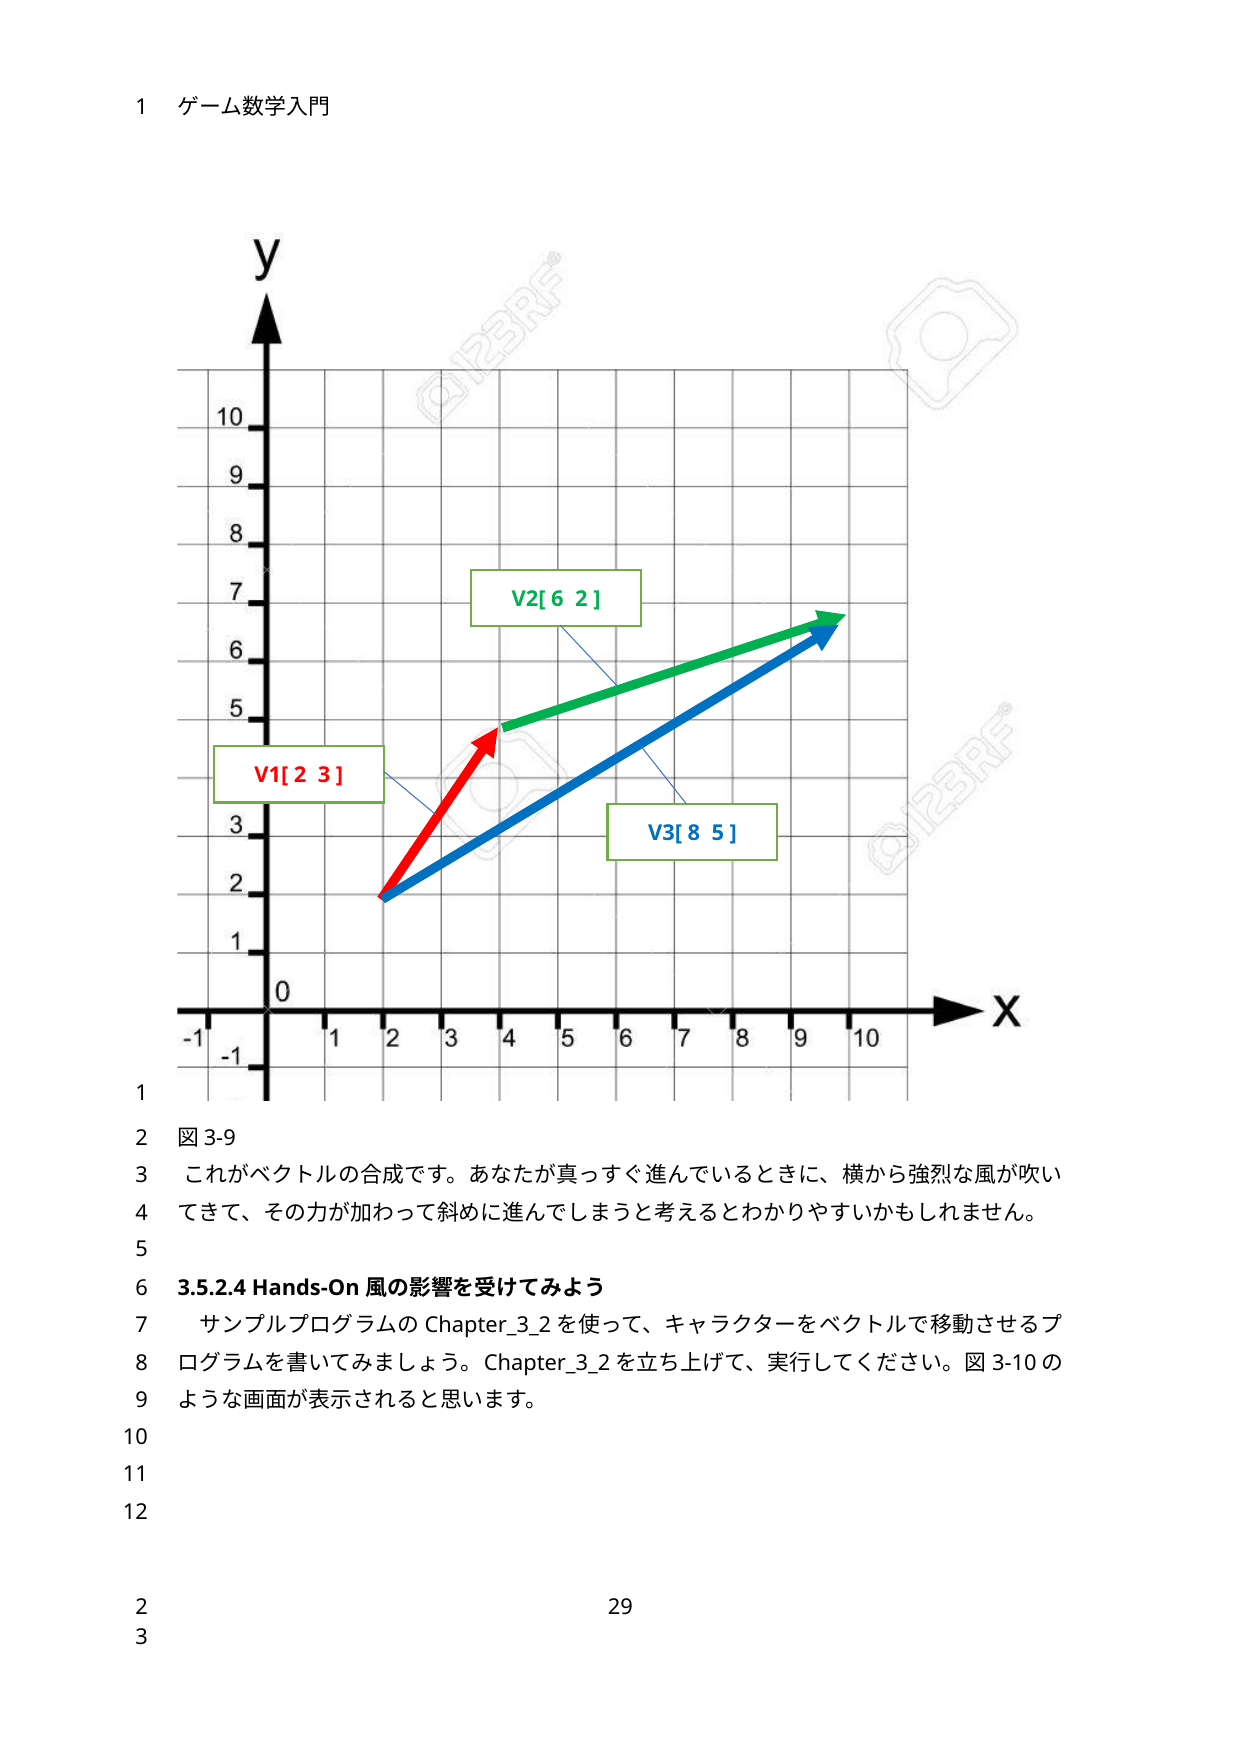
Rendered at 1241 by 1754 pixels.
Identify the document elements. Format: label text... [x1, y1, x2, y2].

subtitle 3.5.2.4 Hands-On 風の影響を受けてみよう [177, 1267, 1063, 1304]
text これがベクトルの合成です。あなたが真っすぐ進んでいるときに、横から強烈な風が吹いてきて、その力が加わって斜めに進んでしまうと考えるとわかりやすいかもしれません。 [177, 1154, 1063, 1229]
text サンプルプログラムのChapter_3_2を使って、キャラクターをベクトルで移動させるプログラムを書いてみましょう。Chapter_3_2を立ち上げて、実行してください。図3-10のような画面が表示されると思います。 [177, 1304, 1063, 1417]
picture [177, 216, 1063, 1101]
text 図3-9 [177, 1117, 1063, 1154]
